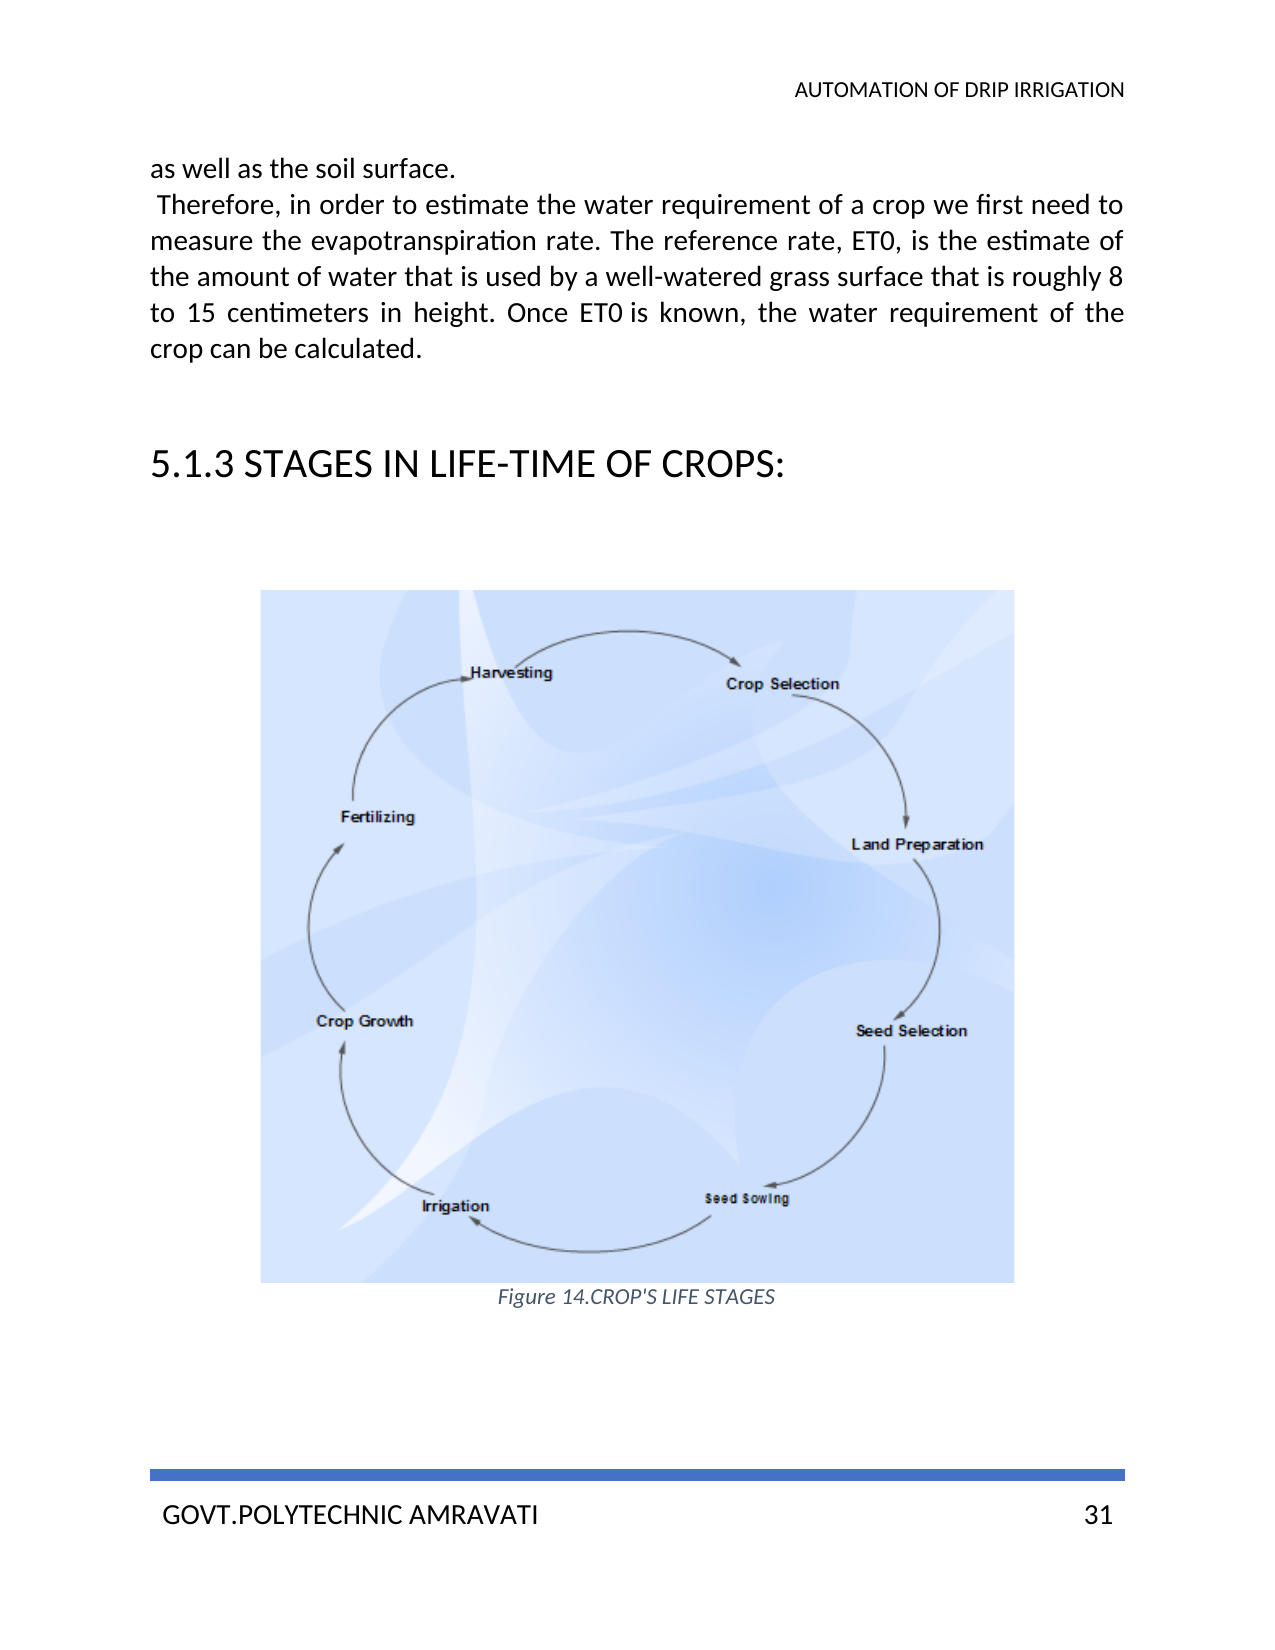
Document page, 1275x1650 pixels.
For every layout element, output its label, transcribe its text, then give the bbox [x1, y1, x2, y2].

text Therefore, in order to estimate the water requirement of a crop we first need to measure the evapotranspiration rate. The reference rate, ET0, is the estimate of the amount of water that is used by a well-watered grass surface that is roughly 8 to 15 centimeters in height. Once ET0 is known, the water requirement of the crop can be calculated. [150, 186, 1125, 366]
picture [260, 590, 1015, 1283]
text Figure 14.CROP'S LIFE STAGES [150, 1282, 1125, 1310]
text 5.1.3 STAGES IN LIFE-TIME OF CROPS: [150, 437, 1125, 488]
text as well as the soil surface. [150, 150, 1125, 186]
